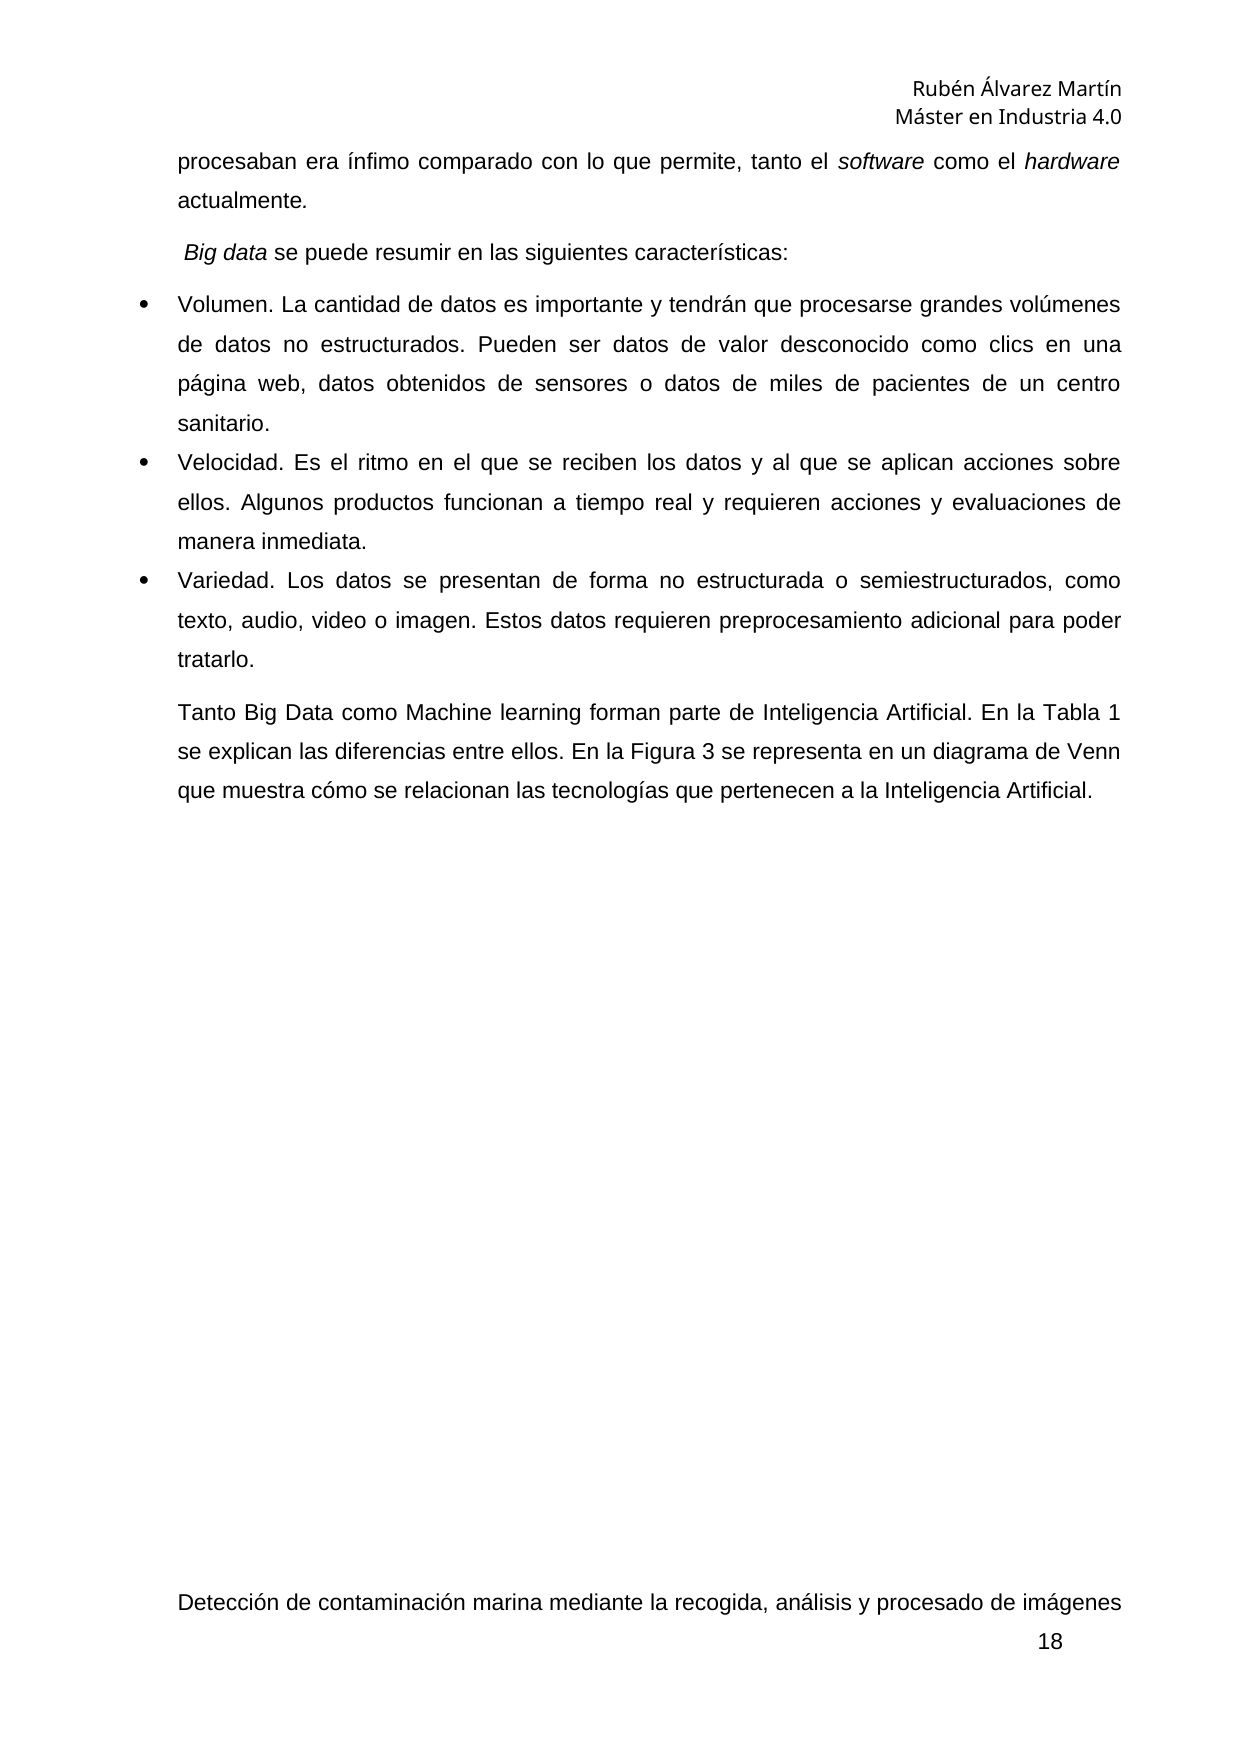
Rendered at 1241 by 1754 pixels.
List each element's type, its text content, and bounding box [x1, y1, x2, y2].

text Tanto Big Data como Machine learning forman parte de Inteligencia Artificial. En la Tabla 1 se explican las diferencias entre ellos. En la Figura 3 se representa en un diagrama de Venn que muestra cómo se relacionan las tecnologías que pertenecen a la Inteligencia Artificial. [177, 698, 1122, 804]
list Variedad. Los datos se presentan de forma no estructurada o semiestructurados, como texto, audio, video o imagen. Estos datos requieren preprocesamiento adicional para poder tratarlo. [140, 567, 1122, 673]
list Volumen. La cantidad de datos es importante y tendrán que procesarse grandes volúmenes de datos no estructurados. Pueden ser datos de valor desconocido como clics en una página web, datos obtenidos de sensores o datos de miles de pacientes de un centro sanitario. [140, 291, 1122, 436]
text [177, 148, 1122, 213]
text Big data se puede resumir en las siguientes características: [177, 239, 1122, 266]
list Velocidad. Es el ritmo en el que se reciben los datos y al que se aplican acciones sobre ellos. Algunos productos funcionan a tiempo real y requieren acciones y evaluaciones de manera inmediata. [140, 449, 1122, 554]
